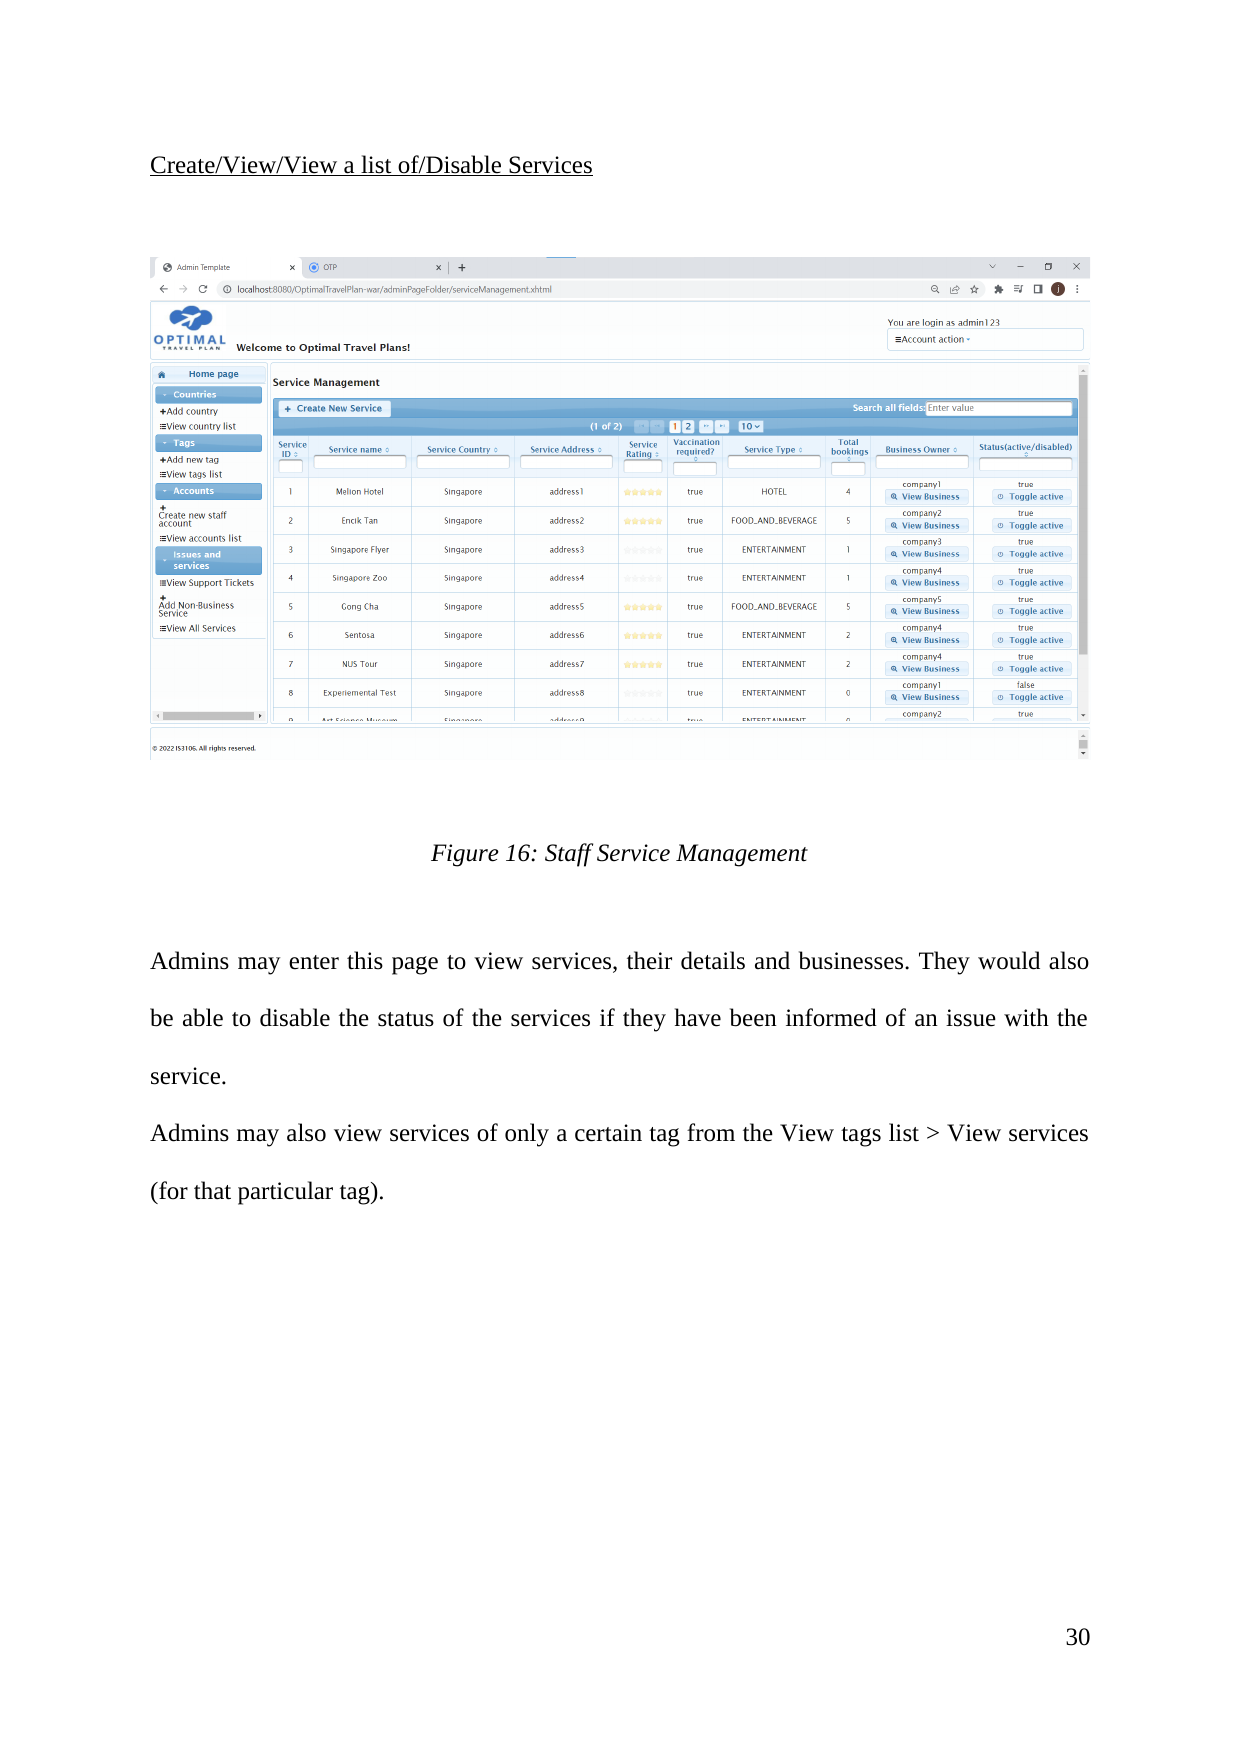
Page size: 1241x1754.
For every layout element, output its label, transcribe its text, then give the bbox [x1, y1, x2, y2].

picture [150, 257, 1091, 760]
text Admins may enter this page to view services, their details and businesses. They would also be able to disable the status of the services if they have been informed of an issue with the service. Admins may also view services of only a certain tag from the View tags list > View services (for that particular tag). [150, 946, 1090, 1204]
subtitle Create/View/View a list of/Disable Services [150, 150, 1090, 179]
text Figure 16: Staff Service Management [150, 838, 1090, 867]
